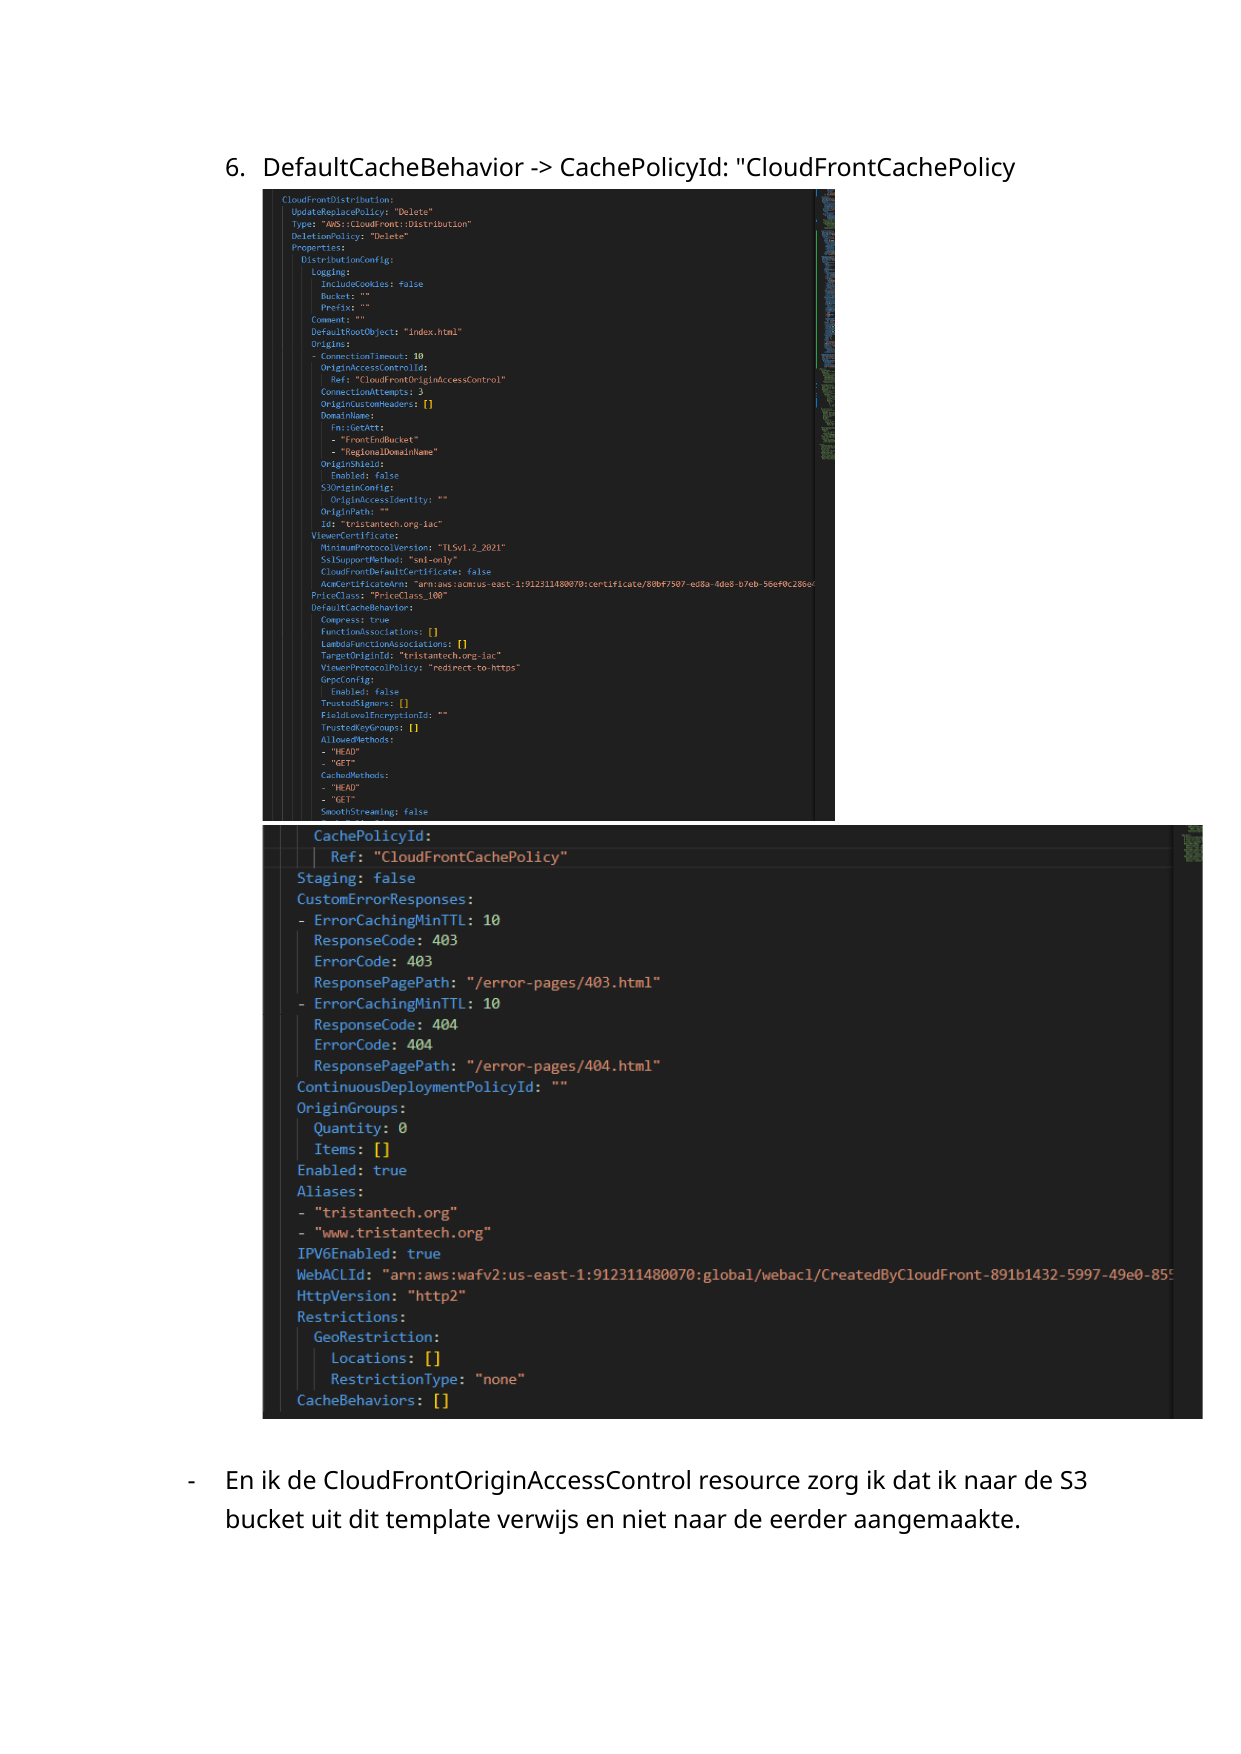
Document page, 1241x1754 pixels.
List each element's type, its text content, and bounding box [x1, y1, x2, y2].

list En ik de CloudFrontOriginAccessControl resource zorg ik dat ik naar de S3 bucket uit dit template verwijs en niet naar de eerder aangemaakte. [187, 1463, 1090, 1536]
picture [262, 825, 1203, 1419]
picture [262, 189, 835, 821]
